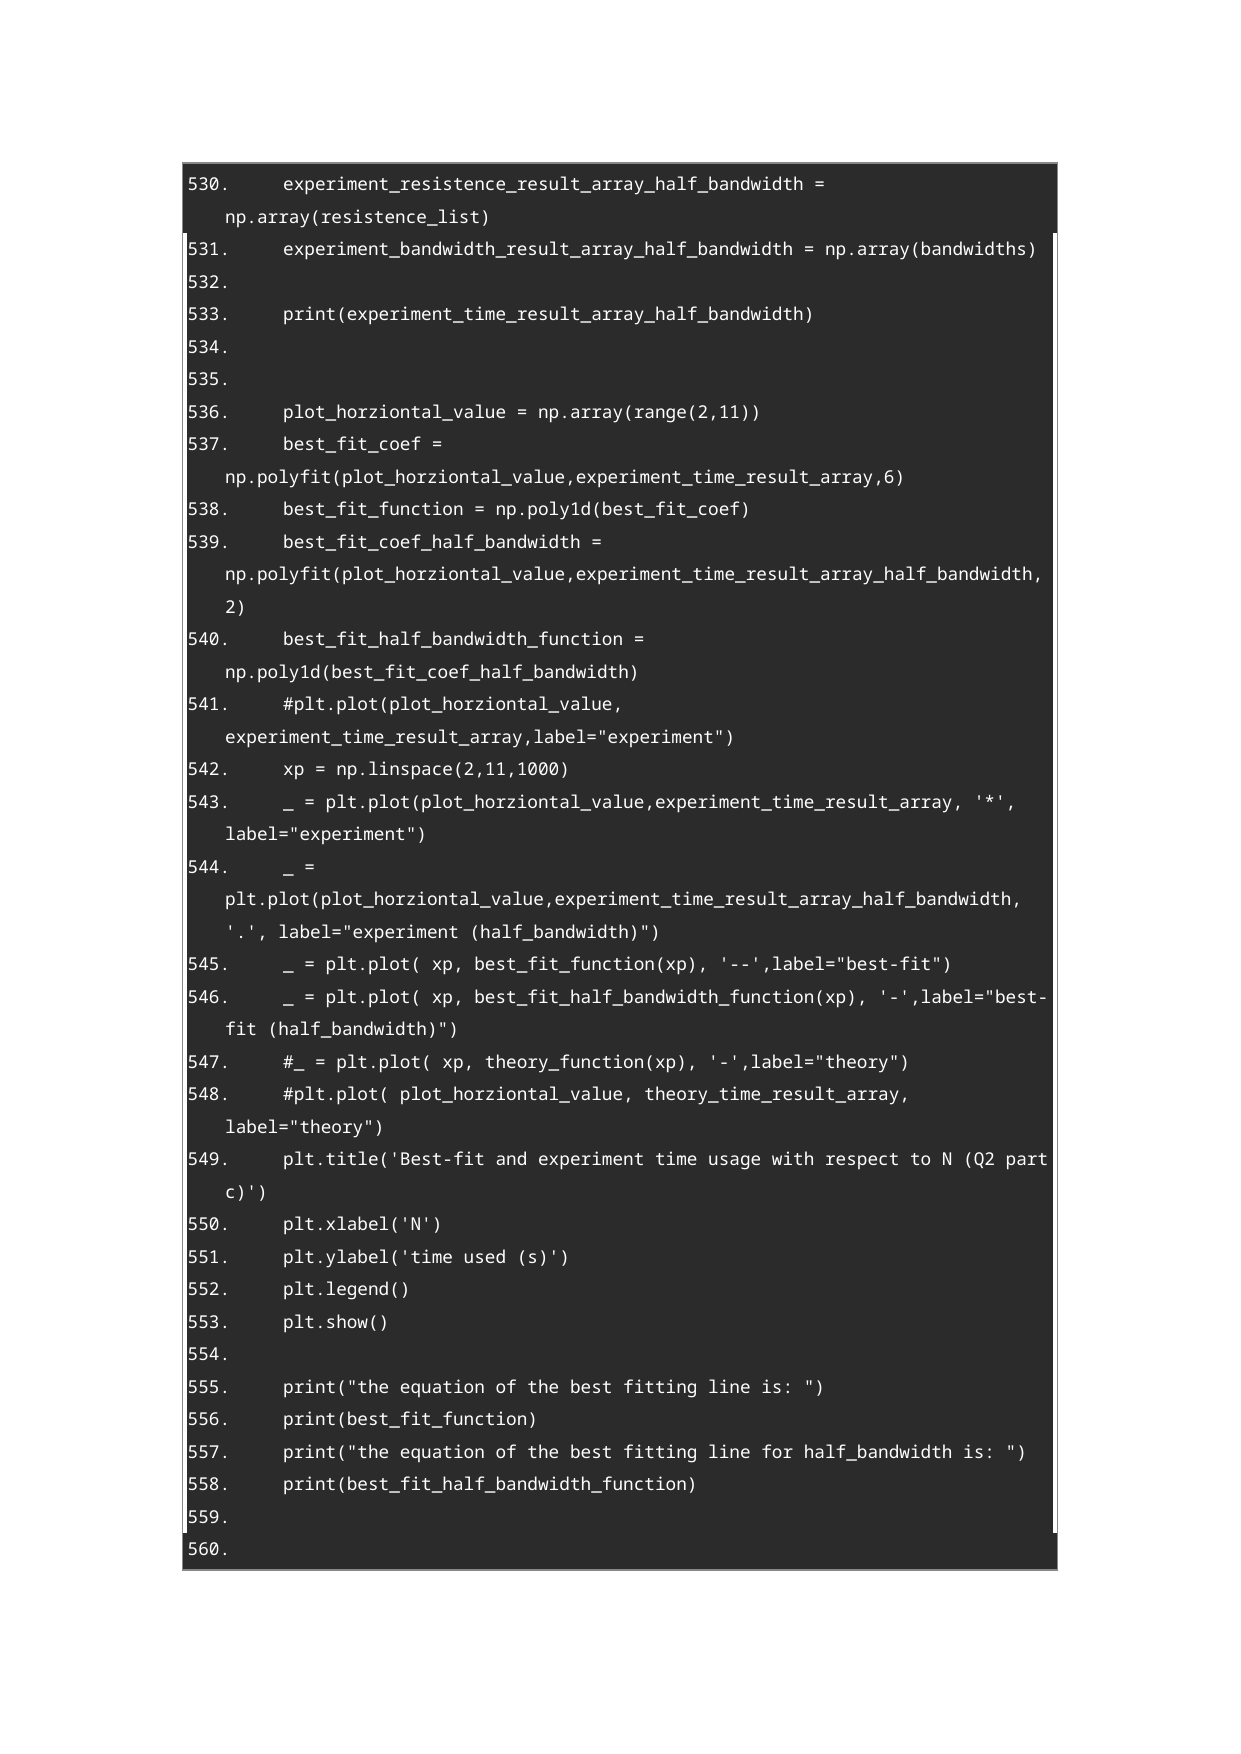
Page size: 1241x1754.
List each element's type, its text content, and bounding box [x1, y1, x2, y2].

list plt.ylabel('time used (s)') [187, 1240, 1053, 1273]
list _ = plt.plot(plot_horziontal_value,experiment_time_result_array, '*', label="experiment") [187, 785, 1053, 850]
list print(best_fit_half_bandwidth_function) [187, 1468, 1053, 1500]
list print("the equation of the best fitting line for half_bandwidth is: ") [187, 1435, 1053, 1468]
list experiment_bandwidth_result_array_half_bandwidth = np.array(bandwidths) [187, 233, 1053, 265]
list plt.xlabel('N') [187, 1208, 1053, 1240]
list _ = plt.plot(plot_horziontal_value,experiment_time_result_array_half_bandwidth, '.', label="experiment (half_bandwidth)") [187, 850, 1053, 948]
list #_ = plt.plot( xp, theory_function(xp), '-',label="theory") [187, 1045, 1053, 1078]
list print(best_fit_function) [187, 1403, 1053, 1435]
list experiment_resistence_result_array_half_bandwidth = np.array(resistence_list) [183, 164, 1057, 233]
list plt.legend() [187, 1273, 1053, 1305]
list plt.title('Best-fit and experiment time usage with respect to N (Q2 part c)') [187, 1143, 1053, 1208]
list #plt.plot(plot_horziontal_value, experiment_time_result_array,label="experiment") [187, 688, 1053, 753]
list _ = plt.plot( xp, best_fit_half_bandwidth_function(xp), '-',label="best-fit (half_bandwidth)") [187, 980, 1053, 1045]
list best_fit_function = np.poly1d(best_fit_coef) [187, 493, 1053, 525]
list best_fit_coef_half_bandwidth = np.polyfit(plot_horziontal_value,experiment_time_result_array_half_bandwidth,2) [187, 525, 1053, 623]
list xp = np.linspace(2,11,1000) [187, 753, 1053, 785]
list plt.show() [187, 1305, 1053, 1338]
list best_fit_half_bandwidth_function = np.poly1d(best_fit_coef_half_bandwidth) [187, 623, 1053, 688]
list best_fit_coef = np.polyfit(plot_horziontal_value,experiment_time_result_array,6) [187, 428, 1053, 493]
list #plt.plot( plot_horziontal_value, theory_time_result_array, label="theory") [187, 1078, 1053, 1143]
list print(experiment_time_result_array_half_bandwidth) [187, 298, 1053, 330]
list print("the equation of the best fitting line is: ") [187, 1370, 1053, 1403]
list plot_horziontal_value = np.array(range(2,11)) [187, 395, 1053, 428]
list _ = plt.plot( xp, best_fit_function(xp), '--',label="best-fit") [187, 948, 1053, 980]
